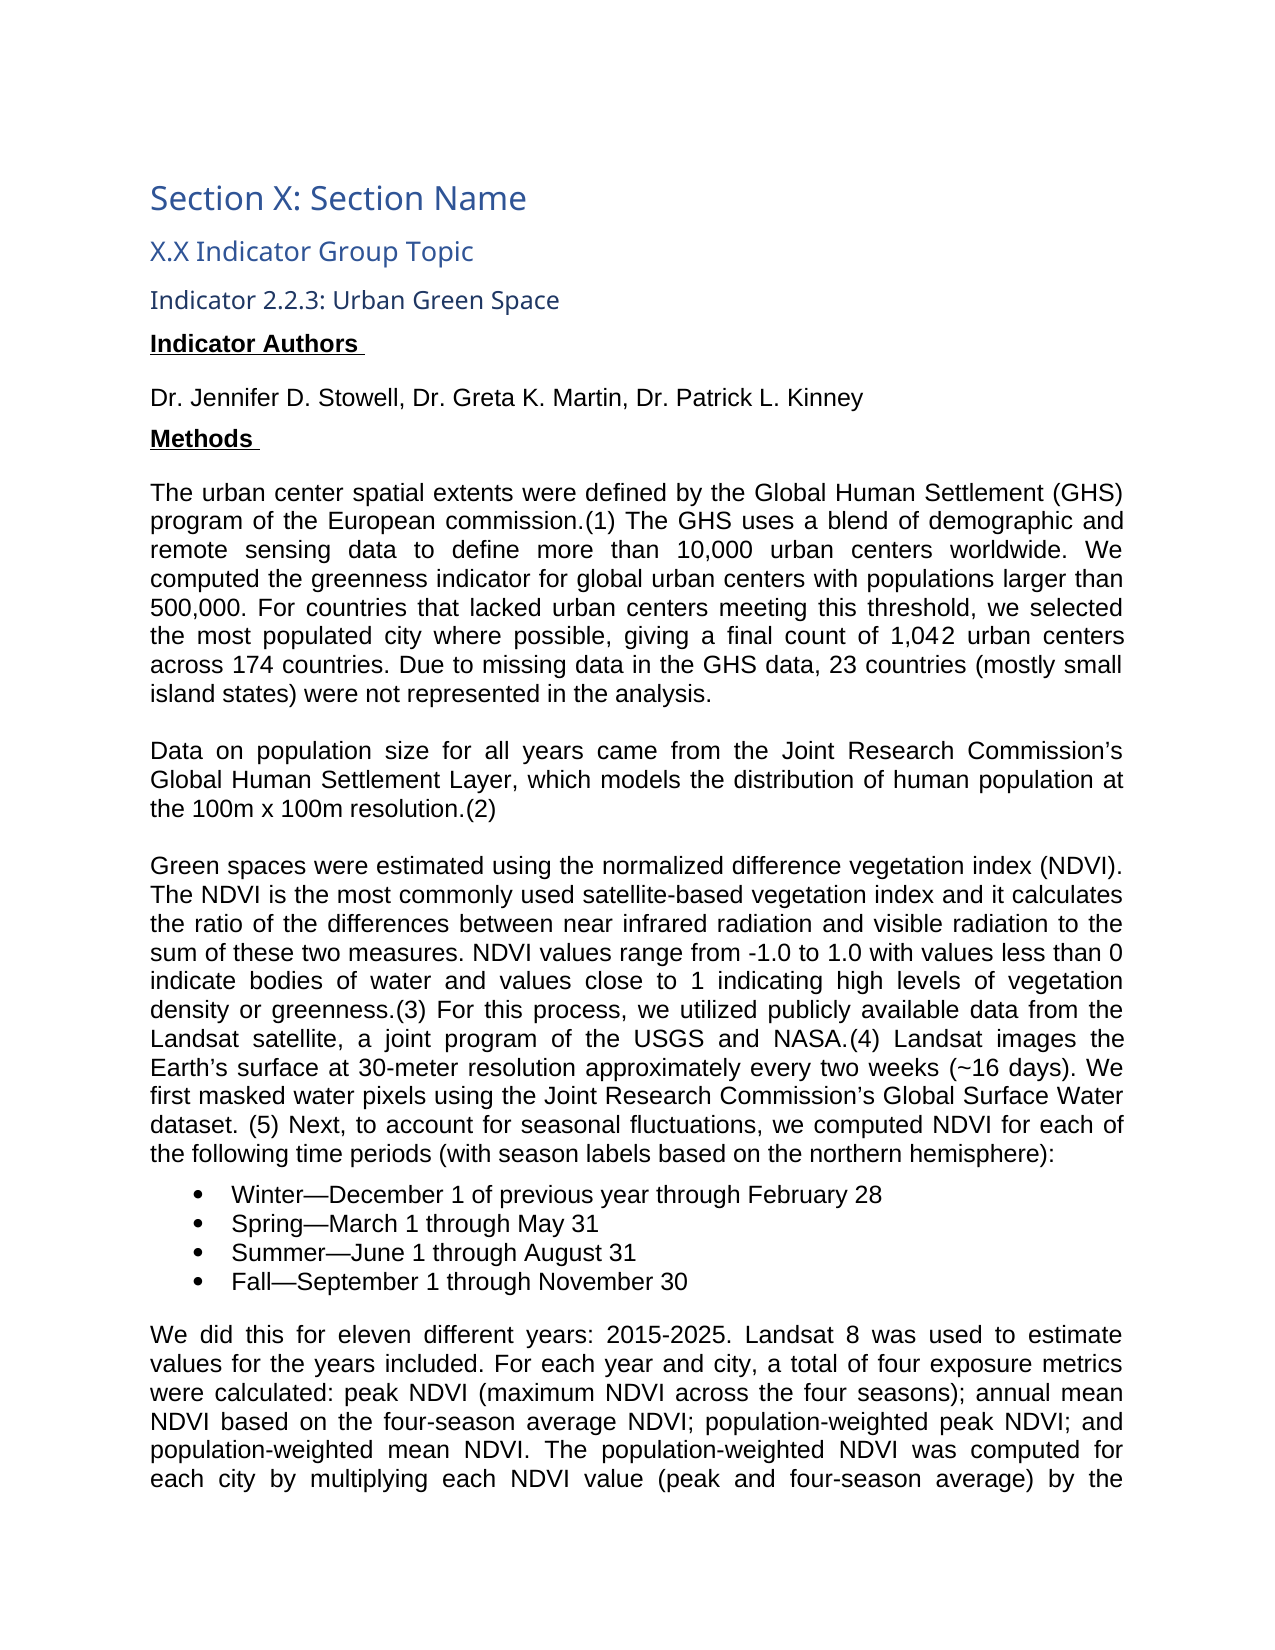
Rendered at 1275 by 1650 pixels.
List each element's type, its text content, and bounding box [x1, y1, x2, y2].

text The urban center spatial extents were defined by the Global Human Settlement (GHS) program of the European commission. The GHS uses a blend of demographic and remote sensing data to define more than 10,000 urban centers worldwide. We computed the greenness indicator for global urban centers with populations larger than 500,000. For countries that lacked urban centers meeting this threshold, we selected the most populated city where possible, giving a final count of 1,042 urban centers across 174 countries. Due to missing data in the GHS data, 23 countries (mostly small island states) were not represented in the analysis. [150, 478, 1125, 708]
subtitle X.X Indicator Group Topic [150, 233, 1125, 270]
subtitle Methods [150, 424, 1125, 453]
list Fall—September 1 through November 30 [194, 1267, 1125, 1296]
list Spring—March 1 through May 31 [194, 1209, 1125, 1238]
list Summer—June 1 through August 31 [194, 1238, 1125, 1267]
text Dr. Jennifer D. Stowell, Dr. Greta K. Martin, Dr. Patrick L. Kinney [150, 383, 1125, 411]
text Data on population size for all years came from the Joint Research Commission’s Global Human Settlement Layer, which models the distribution of human population at the 100m x 100m resolution. [150, 736, 1125, 823]
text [150, 1321, 1125, 1493]
subtitle Indicator 2.2.3: Urban Green Space [150, 282, 1125, 316]
list Winter—December 1 of previous year through February 28 [194, 1180, 1125, 1209]
subtitle Indicator Authors [150, 329, 1125, 358]
subtitle Section X: Section Name [150, 175, 1125, 220]
text Green spaces were estimated using the normalized difference vegetation index (NDVI). The NDVI is the most commonly used satellite-based vegetation index and it calculates the ratio of the differences between near infrared radiation and visible radiation to the sum of these two measures. NDVI values range from -1.0 to 1.0 with values less than 0 indicate bodies of water and values close to 1 indicating high levels of vegetation density or greenness. For this process, we utilized publicly available data from the Landsat satellite, a joint program of the USGS and NASA. Landsat images the Earth’s surface at 30-meter resolution approximately every two weeks (~16 days). We first masked water pixels using the Joint Research Commission’s Global Surface Water dataset. Next, to account for seasonal fluctuations, we computed NDVI for each of the following time periods (with season labels based on the northern hemisphere): [150, 851, 1125, 1168]
